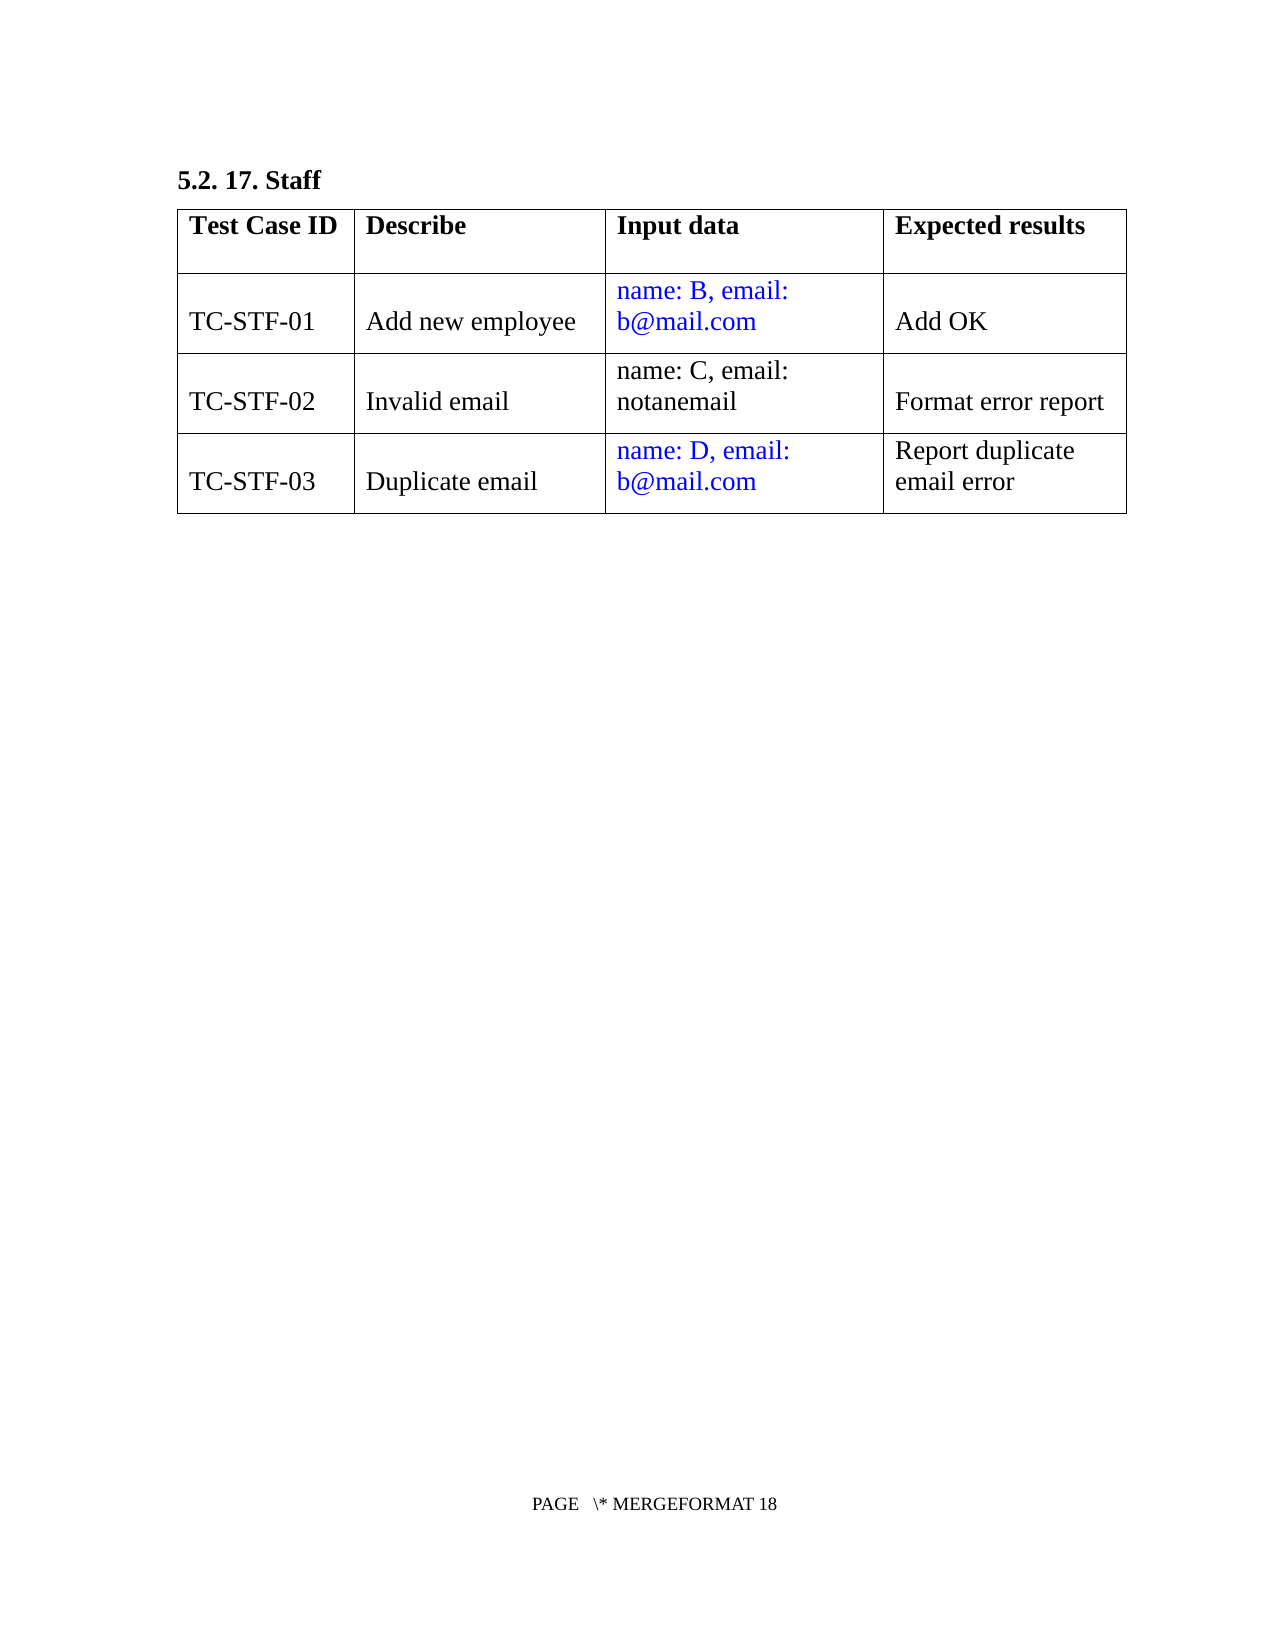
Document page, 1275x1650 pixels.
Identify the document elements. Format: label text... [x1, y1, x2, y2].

table_header Input data [606, 210, 883, 273]
table_cell name: D, email: b@mail.com [606, 434, 883, 513]
table_cell Duplicate email [355, 434, 605, 513]
table_cell Add new employee [355, 274, 605, 353]
table_header Expected results [884, 210, 1126, 273]
table_cell Format error report [884, 354, 1126, 433]
table_cell Add OK [884, 274, 1126, 353]
table_cell name: B, email: b@mail.com [606, 274, 883, 353]
table_cell name: C, email: notanemail [606, 354, 883, 433]
table_cell TC-STF-03 [178, 434, 354, 513]
table_cell TC-STF-01 [178, 274, 354, 353]
subtitle 5.2. 17. Staff [177, 164, 1127, 196]
table_cell Invalid email [355, 354, 605, 433]
table_cell TC-STF-02 [178, 354, 354, 433]
table_cell Report duplicate email error [884, 434, 1126, 513]
table_header Describe [355, 210, 605, 273]
table_header Test Case ID [178, 210, 354, 273]
